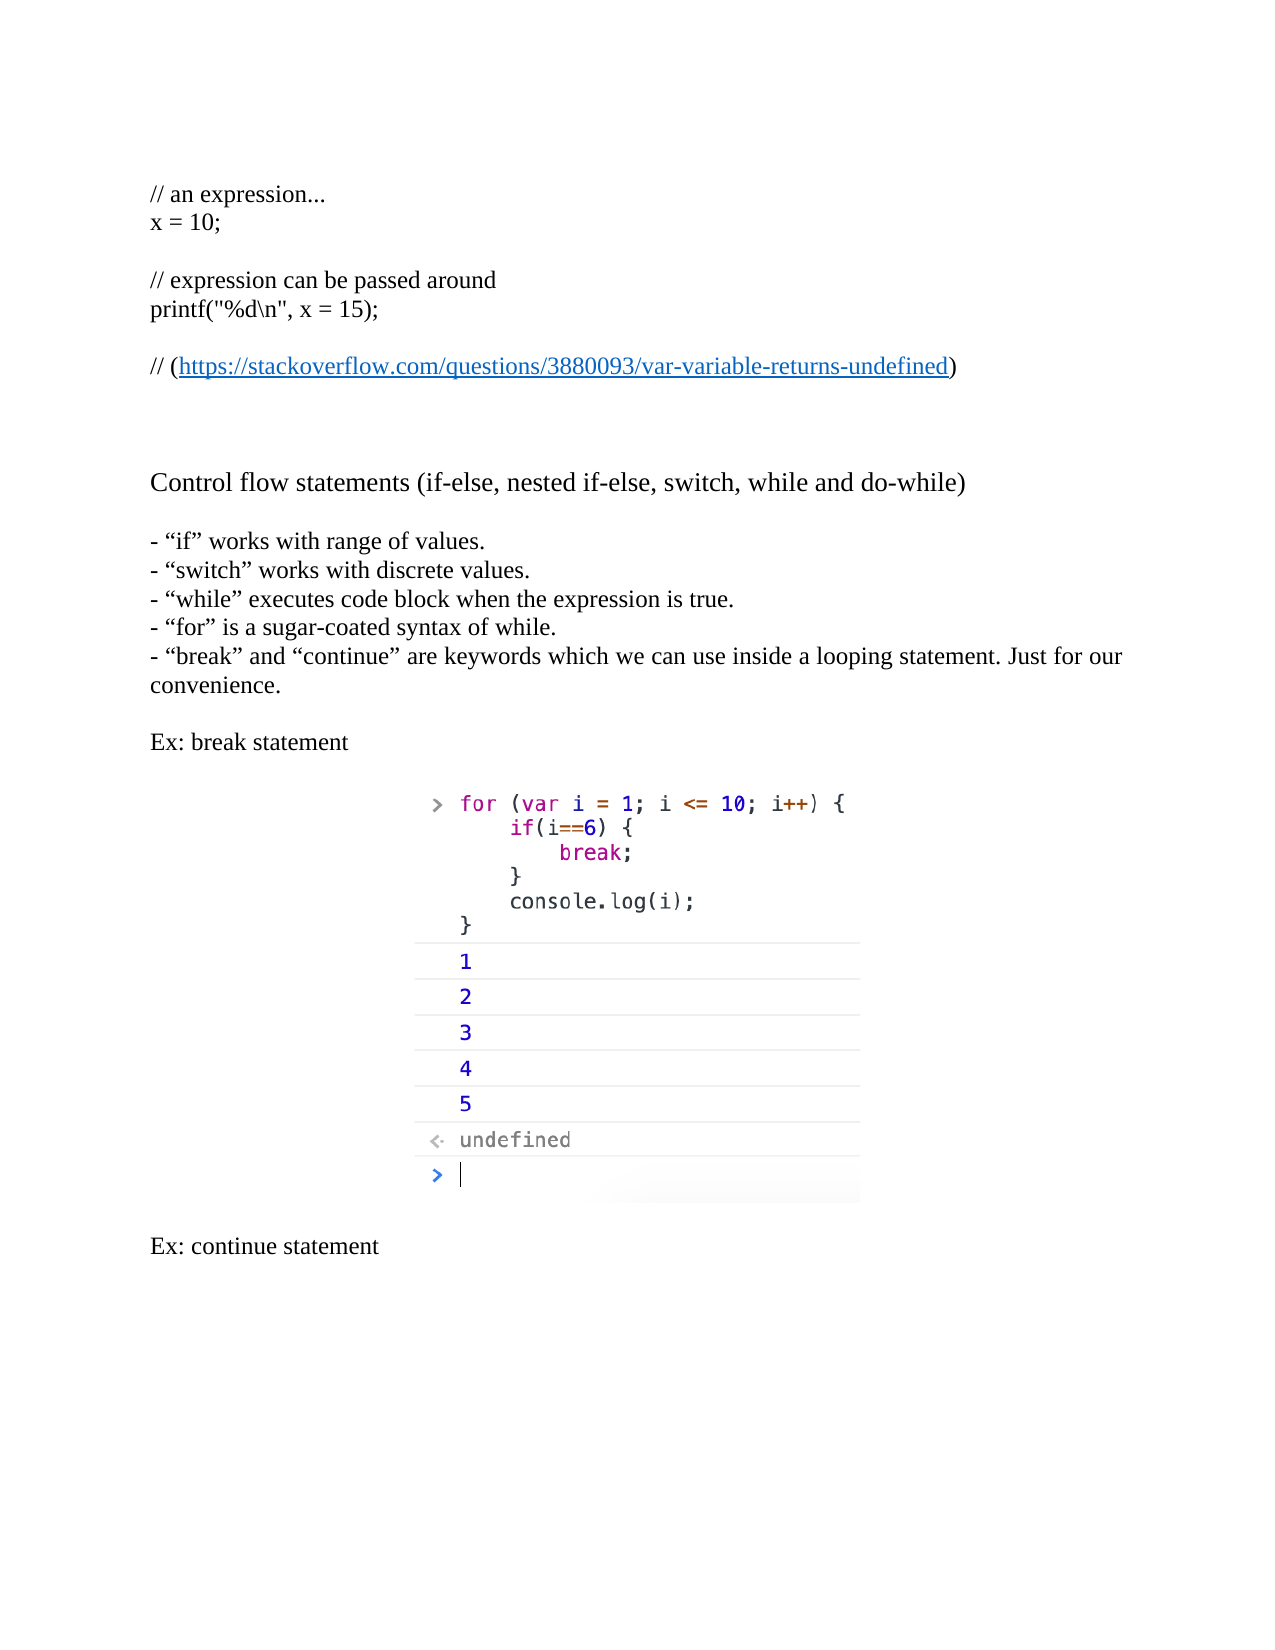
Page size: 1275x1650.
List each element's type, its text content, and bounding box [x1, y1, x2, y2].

text // an expression... [150, 179, 1125, 207]
text x = 10; [150, 207, 1125, 236]
text // (https://stackoverflow.com/questions/3880093/var-variable-returns-undefined) [150, 351, 1125, 380]
picture [414, 785, 861, 1203]
text - “break” and “continue” are keywords which we can use inside a looping statement. Just for our convenience. [150, 641, 1125, 699]
text Control flow statements (if-else, nested if-else, switch, while and do-while) [150, 466, 1125, 497]
text Ex: continue statement [150, 1231, 1125, 1260]
text - “while” executes code block when the expression is true. [150, 584, 1125, 612]
text // expression can be passed around [150, 265, 1125, 294]
text Ex: break statement [150, 727, 1125, 756]
text - “for” is a sugar-coated syntax of while. [150, 612, 1125, 641]
text - “switch” works with discrete values. [150, 555, 1125, 584]
text printf("%d\n", x = 15); [150, 294, 1125, 322]
text - “if” works with range of values. [150, 526, 1125, 555]
